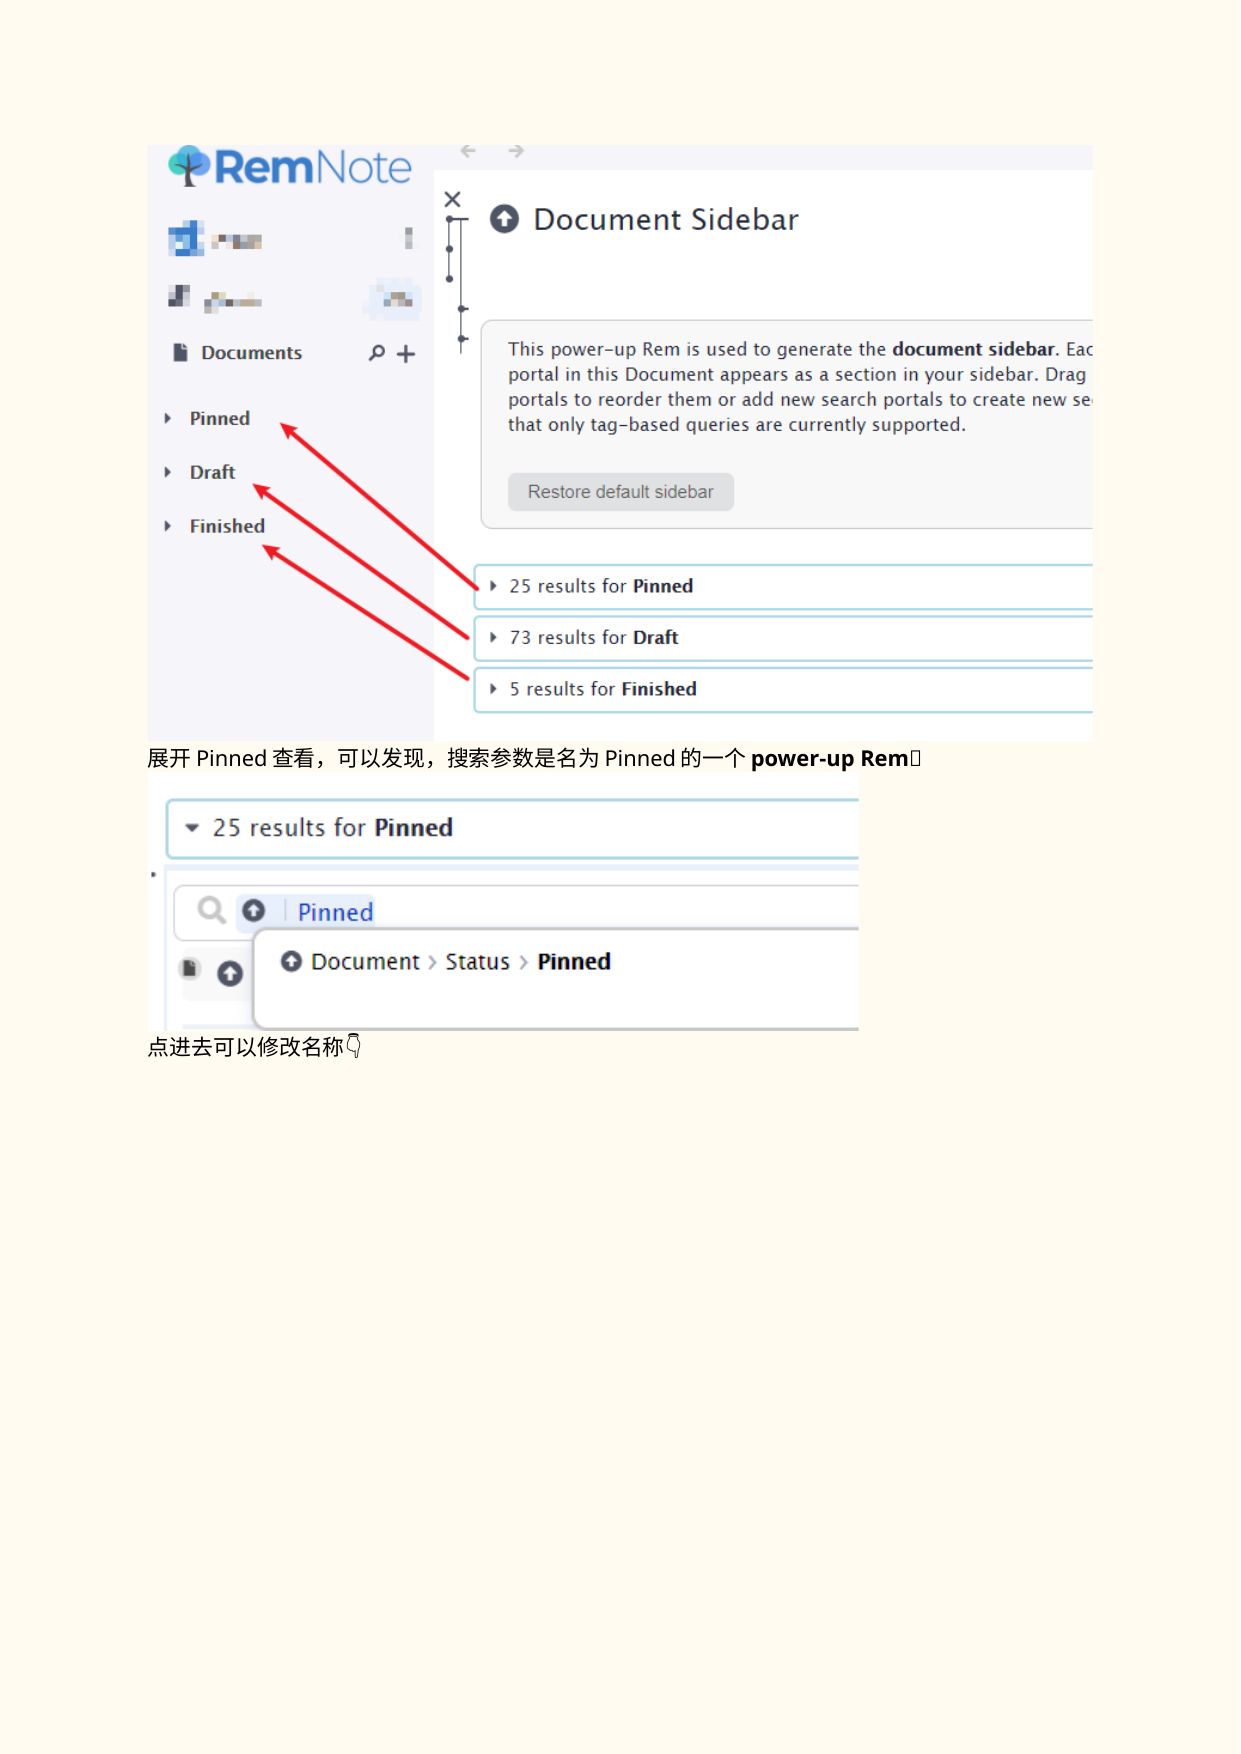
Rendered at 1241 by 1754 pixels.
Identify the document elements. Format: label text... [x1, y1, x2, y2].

picture [147, 772, 859, 1031]
text 点进去可以修改名称👇 [148, 1030, 1093, 1062]
text 展开Pinned查看，可以发现，搜索参数是名为Pinned的一个power-up Rem👇 [148, 741, 1093, 772]
picture [147, 145, 1093, 741]
